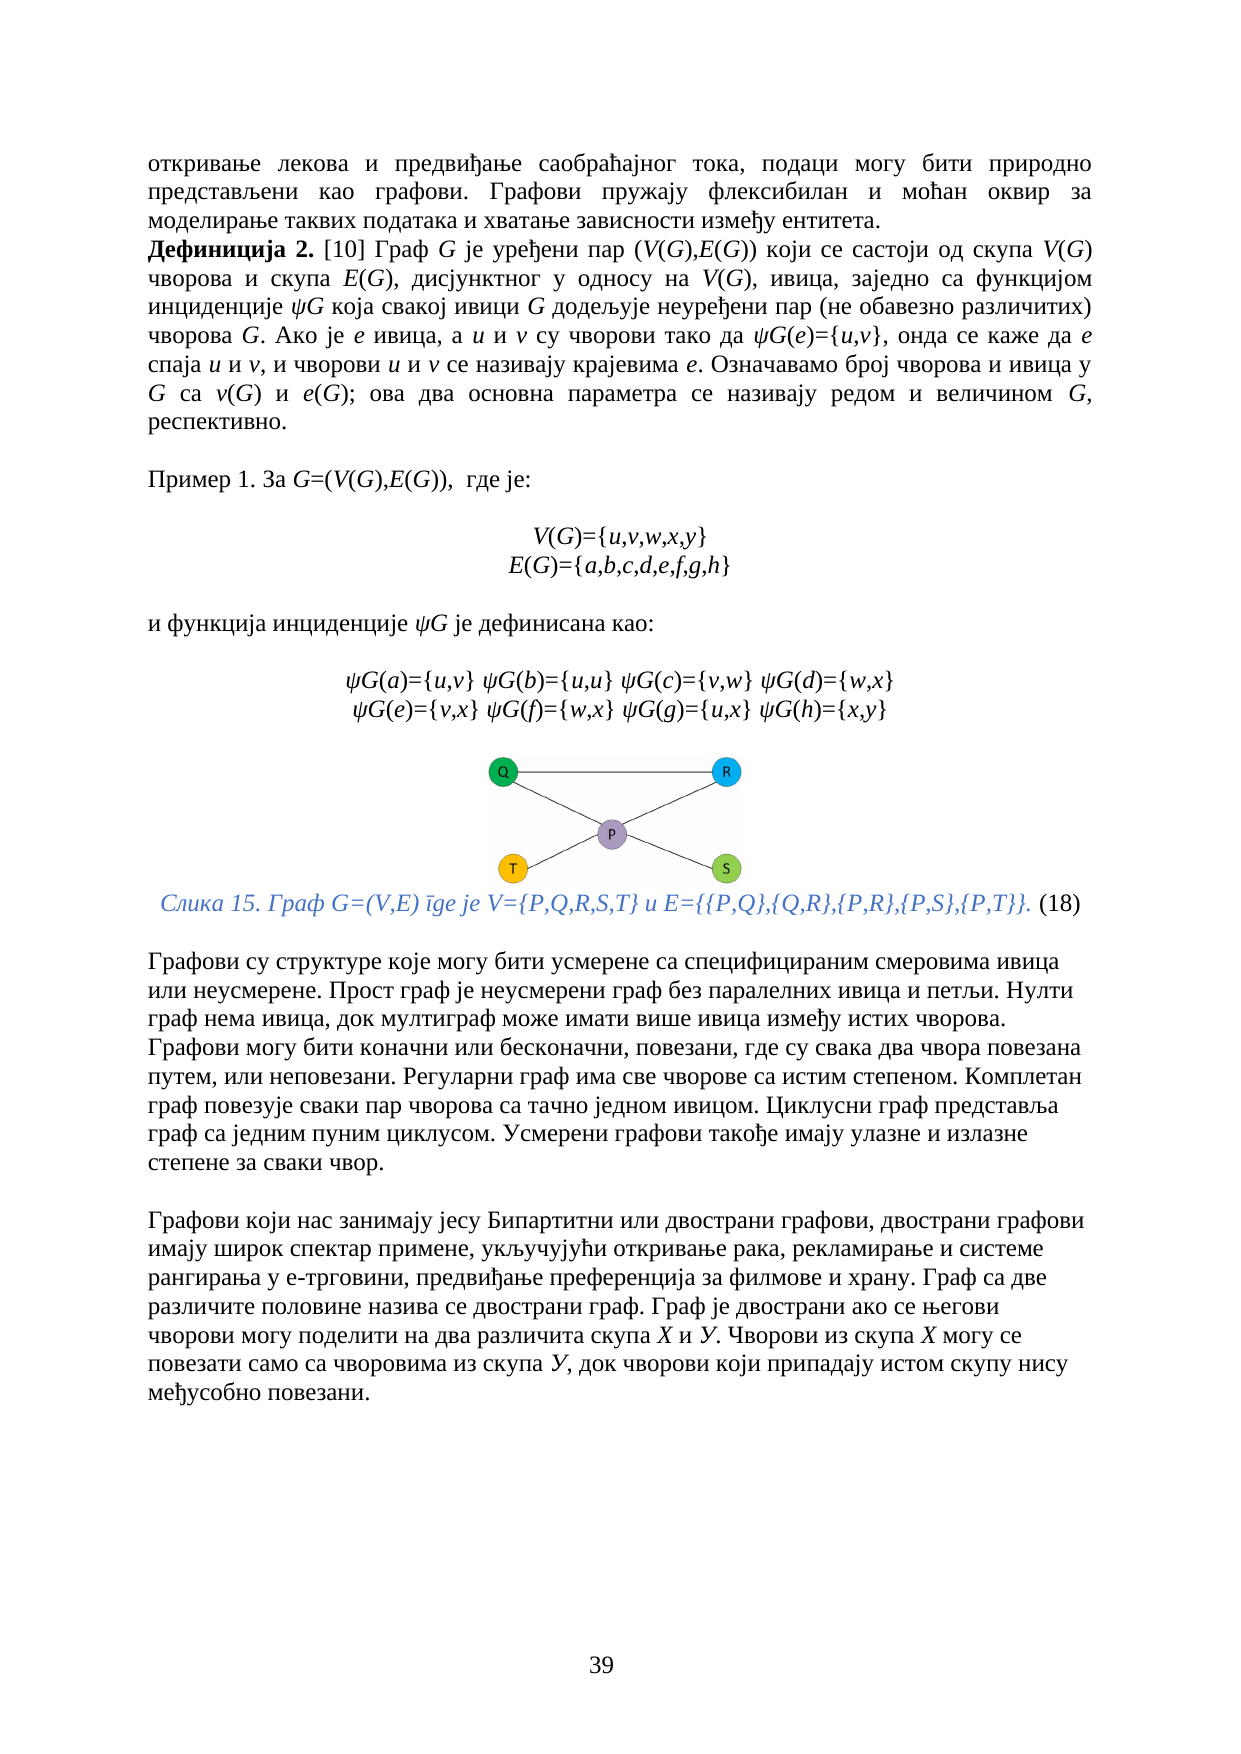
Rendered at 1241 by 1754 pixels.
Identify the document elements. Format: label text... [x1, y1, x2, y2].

text и функција инциденције ψG​ је дефинисана као: [148, 608, 1092, 636]
text ψG​(a)={u,v} ψG​(b)={u,u} ψG​(c)={v,w} ψG​(d)={w,x} [148, 665, 1092, 694]
text Пример 1. За G=(V(G),E(G)), где је: [148, 464, 1092, 493]
text Графови који нас занимају јесу Бипартитни или двострани графови, двострани графови имају широк спектар примене, укључујући откривање рака, рекламирање и системе рангирања у е-трговини, предвиђање преференција за филмове и храну. Граф са две различите половине назива се двострани граф. Граф је двострани ако се његови чворови могу поделити на два различита скупа Х и У. Чворови из скупа Х могу се повезати само са чворовима из скупа У, док чворови који припадају истом скупу нису међусобно повезани. [148, 1205, 1092, 1406]
text ψG​(e)={v,x} ψG​(f)={w,x} ψG​(g)={u,x} ψG​(h)={x,y} [148, 694, 1092, 723]
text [148, 148, 1092, 234]
text V(G)={u,v,w,x,y} [148, 521, 1092, 550]
text Слика 15. Граф G=(V,E) где je V={P,Q,R,S,T} и E={{P,Q},{Q,R},{P,R},{P,S},{P,T}}. (18) [148, 888, 1092, 917]
text Графови су структуре које могу бити усмерене са специфицираним смеровима ивица или неусмерене. Прост граф је неусмерени граф без паралелних ивица и петљи. Нулти граф нема ивица, док мултиграф може имати више ивица између истих чворова. Графови могу бити коначни или бесконачни, повезани, где су свака два чвора повезана путем, или неповезани. Регуларни граф има све чворове са истим степеном. Комплетан граф повезује сваки пар чворова са тачно једном ивицом. Циклусни граф представља граф са једним пуним циклусом. Усмерени графови такође имају улазне и излазне степене за сваки чвор. [148, 946, 1092, 1176]
text E(G)={a,b,c,d,e,f,g,h} [148, 550, 1092, 579]
text Дефиниција 2. Граф G је уређени пар (V(G),E(G)) који се састоји од скупа V(G) чворова и скупа E(G), дисјунктног у односу на V(G), ивица, заједно са функцијом инциденције ψG​ која свакој ивици G додељује неуређени пар (не обавезно различитих) чворова G. Ако је e ивица, а u и v су чворови тако да ψG​(e)={u,v}, онда се каже да e спаја u и v, и чворови u и v се називају крајевима e. Означавамо број чворова и ивица у G са v(G) и e(G); ова два основна параметра се називају редом и величином G, респективно. [148, 234, 1092, 435]
picture [483, 751, 758, 889]
